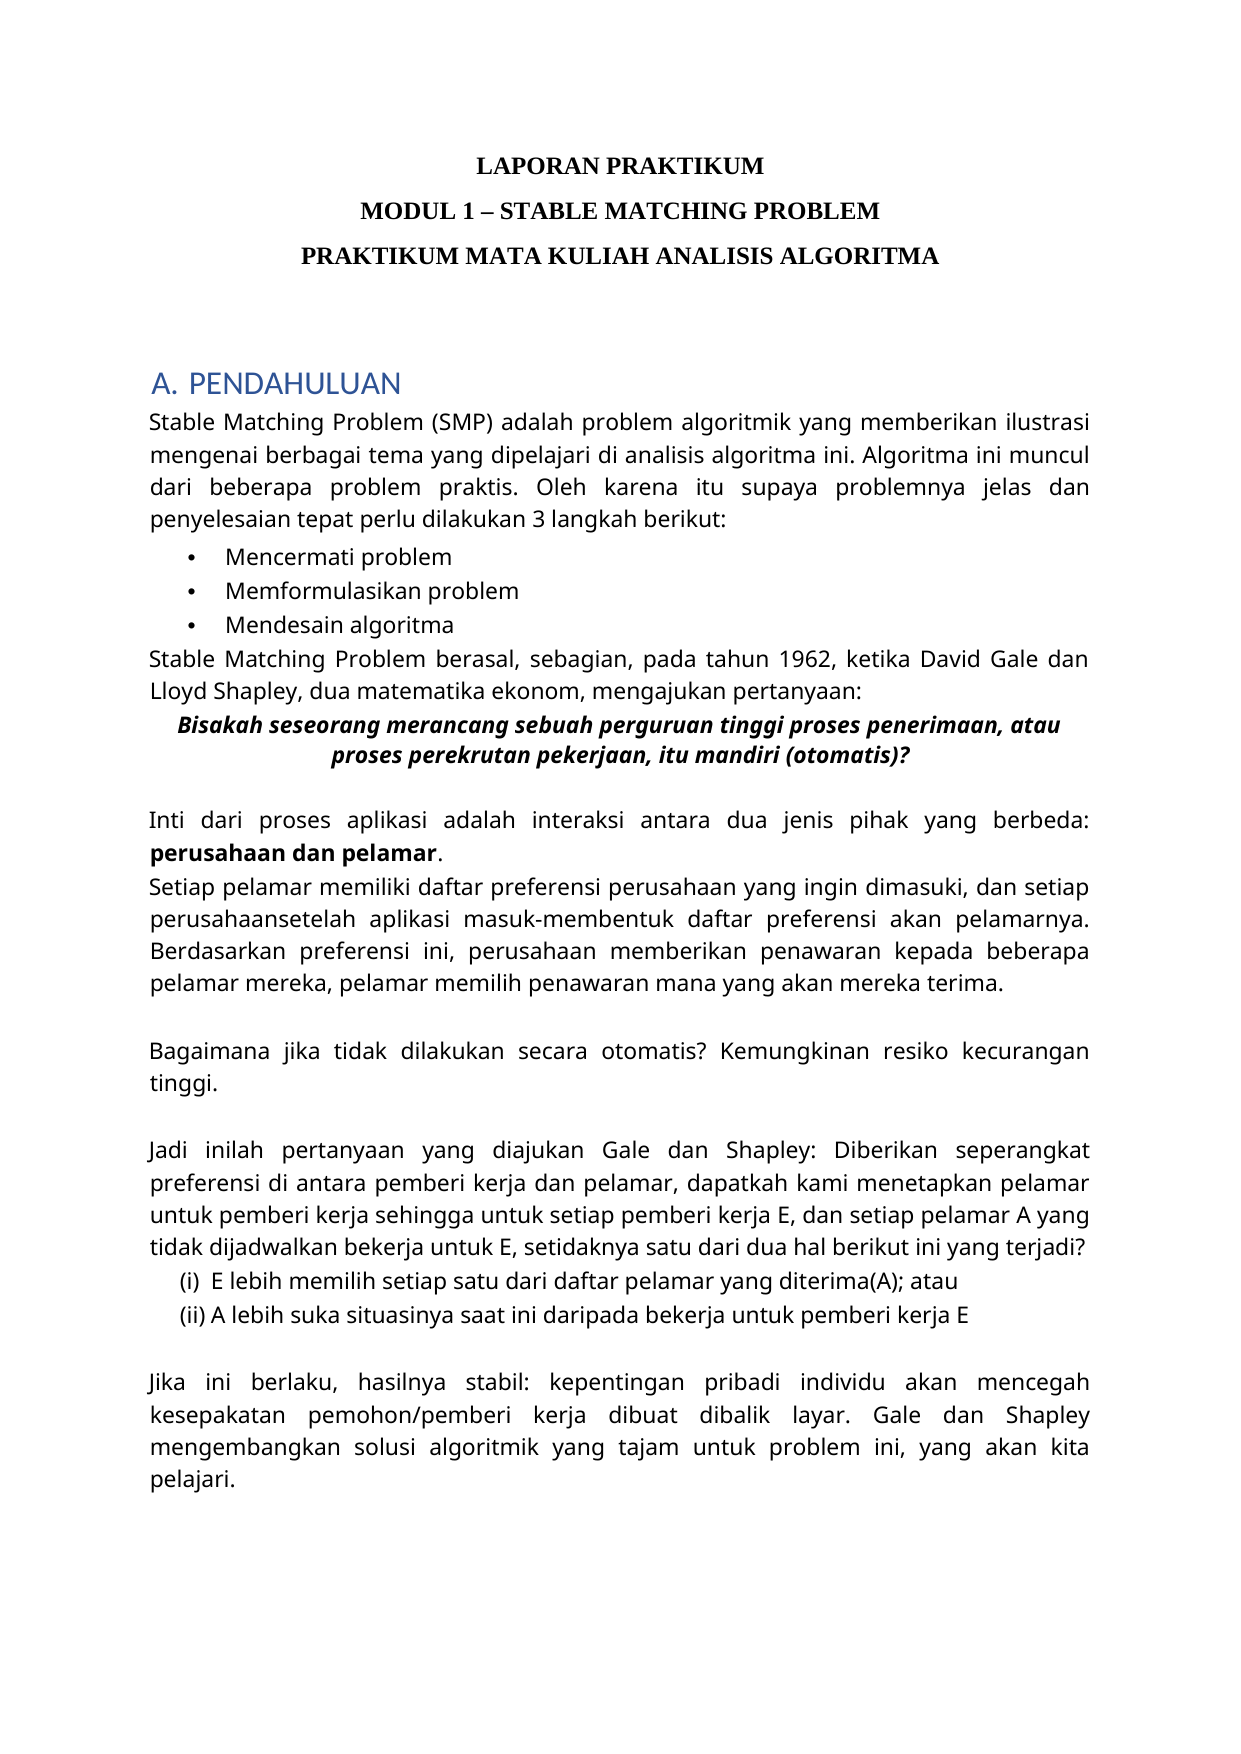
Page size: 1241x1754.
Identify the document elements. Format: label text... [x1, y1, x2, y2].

text Inti dari proses aplikasi adalah interaksi antara dua jenis pihak yang berbeda: perusahaan dan pelamar. [148, 804, 1091, 868]
text Bisakah seseorang merancang sebuah perguruan tinggi proses penerimaan, atau proses perekrutan pekerjaan, itu mandiri (otomatis)? [150, 709, 1091, 771]
text Jika ini berlaku, hasilnya stabil: kepentingan pribadi individu akan mencegah kesepakatan pemohon/pemberi kerja dibuat dibalik layar. Gale dan Shapley mengembangkan solusi algoritmik yang tajam untuk problem ini, yang akan kita pelajari. [148, 1366, 1091, 1494]
list A lebih suka situasinya saat ini daripada bekerja untuk pemberi kerja E [179, 1299, 1091, 1330]
text Stable Matching Problem (SMP) adalah problem algoritmik yang memberikan ilustrasi mengenai berbagai tema yang dipelajari di analisis algoritma ini. Algoritma ini muncul dari beberapa problem praktis. Oleh karena itu supaya problemnya jelas dan penyelesaian tepat perlu dilakukan 3 langkah berikut: [148, 406, 1091, 534]
text Stable Matching Problem berasal, sebagian, pada tahun 1962, ketika David Gale dan Lloyd Shapley, dua matematika ekonom, mengajukan pertanyaan: [148, 643, 1091, 706]
subtitle PENDAHULUAN [151, 362, 1091, 403]
text Jadi inilah pertanyaan yang diajukan Gale dan Shapley: Diberikan seperangkat preferensi di antara pemberi kerja dan pelamar, dapatkah kami menetapkan pelamar untuk pemberi kerja sehingga untuk setiap pemberi kerja E, dan setiap pelamar A yang tidak dijadwalkan bekerja untuk E, setidaknya satu dari dua hal berikut ini yang terjadi? [148, 1134, 1091, 1262]
list Mendesain algoritma [187, 609, 1091, 640]
text MODUL 1 – STABLE MATCHING PROBLEM [150, 196, 1091, 225]
list Memformulasikan problem [187, 575, 1091, 606]
list Mencermati problem [187, 541, 1091, 572]
text LAPORAN PRAKTIKUM [150, 151, 1091, 180]
text Bagaimana jika tidak dilakukan secara otomatis? Kemungkinan resiko kecurangan tinggi. [148, 1035, 1091, 1098]
text PRAKTIKUM MATA KULIAH ANALISIS ALGORITMA [150, 241, 1091, 270]
list E lebih memilih setiap satu dari daftar pelamar yang diterima(A); atau [179, 1265, 1091, 1296]
text Setiap pelamar memiliki daftar preferensi perusahaan yang ingin dimasuki, dan setiap perusahaansetelah aplikasi masuk-membentuk daftar preferensi akan pelamarnya. Berdasarkan preferensi ini, perusahaan memberikan penawaran kepada beberapa pelamar mereka, pelamar memilih penawaran mana yang akan mereka terima. [148, 871, 1091, 998]
